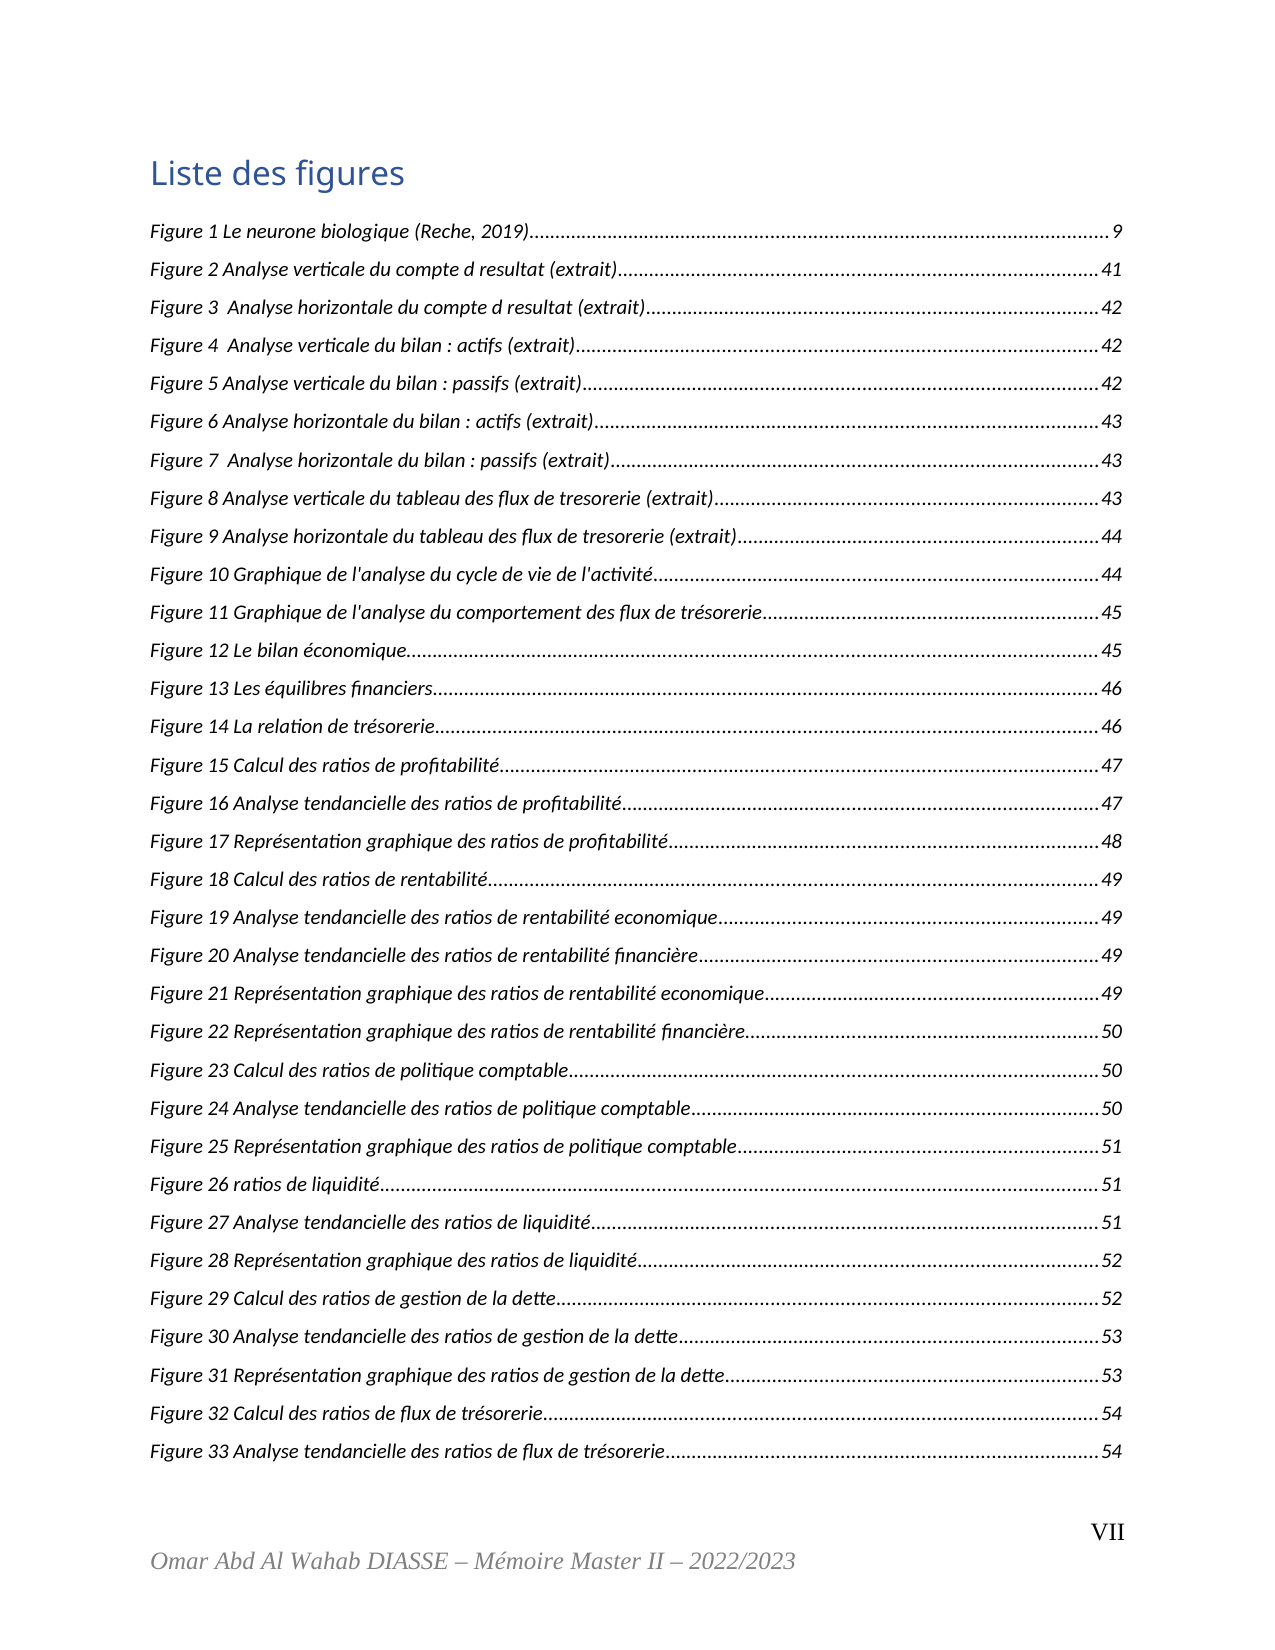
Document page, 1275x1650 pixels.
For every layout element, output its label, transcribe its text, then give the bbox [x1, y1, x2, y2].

text Figure 19 Analyse tendancielle des ratios de rentabilité economique 49 [150, 904, 1125, 930]
text Figure 27 Analyse tendancielle des ratios de liquidité 51 [150, 1209, 1125, 1235]
text Figure 5 Analyse verticale du bilan : passifs (extrait) 42 [150, 371, 1125, 396]
text Figure 15 Calcul des ratios de profitabilité 47 [150, 752, 1125, 777]
text Figure 20 Analyse tendancielle des ratios de rentabilité financière 49 [150, 942, 1125, 968]
text Figure 7 Analyse horizontale du bilan : passifs (extrait) 43 [150, 447, 1125, 472]
text Figure 24 Analyse tendancielle des ratios de politique comptable 50 [150, 1095, 1125, 1120]
text Figure 26 ratios de liquidité 51 [150, 1171, 1125, 1197]
text Figure 13 Les équilibres financiers 46 [150, 676, 1125, 701]
text Figure 18 Calcul des ratios de rentabilité 49 [150, 866, 1125, 892]
text Figure 10 Graphique de l'analyse du cycle de vie de l'activité 44 [150, 561, 1125, 587]
text Figure 9 Analyse horizontale du tableau des flux de tresorerie (extrait) 44 [150, 523, 1125, 548]
text Figure 2 Analyse verticale du compte d resultat (extrait) 41 [150, 256, 1125, 282]
text Figure 1 Le neurone biologique (Reche, 2019) 9 [150, 218, 1125, 243]
subtitle Liste des figures [150, 150, 1125, 195]
text Figure 3 Analyse horizontale du compte d resultat (extrait) 42 [150, 294, 1125, 320]
text Figure 17 Représentation graphique des ratios de profitabilité 48 [150, 828, 1125, 853]
text Figure 22 Représentation graphique des ratios de rentabilité financière 50 [150, 1019, 1125, 1044]
text Figure 23 Calcul des ratios de politique comptable 50 [150, 1057, 1125, 1082]
text Figure 12 Le bilan économique 45 [150, 637, 1125, 663]
text Figure 8 Analyse verticale du tableau des flux de tresorerie (extrait) 43 [150, 485, 1125, 510]
text Figure 30 Analyse tendancielle des ratios de gestion de la dette 53 [150, 1324, 1125, 1349]
text Figure 28 Représentation graphique des ratios de liquidité 52 [150, 1247, 1125, 1273]
text Figure 33 Analyse tendancielle des ratios de flux de trésorerie 54 [150, 1438, 1125, 1463]
text Figure 21 Représentation graphique des ratios de rentabilité economique 49 [150, 981, 1125, 1006]
text Figure 31 Représentation graphique des ratios de gestion de la dette 53 [150, 1362, 1125, 1387]
text Figure 29 Calcul des ratios de gestion de la dette 52 [150, 1286, 1125, 1311]
text Figure 11 Graphique de l'analyse du comportement des flux de trésorerie 45 [150, 599, 1125, 625]
text Figure 16 Analyse tendancielle des ratios de profitabilité 47 [150, 790, 1125, 815]
text Figure 4 Analyse verticale du bilan : actifs (extrait) 42 [150, 332, 1125, 358]
text Figure 25 Représentation graphique des ratios de politique comptable 51 [150, 1133, 1125, 1158]
text Figure 14 La relation de trésorerie 46 [150, 714, 1125, 739]
text Figure 32 Calcul des ratios de flux de trésorerie 54 [150, 1400, 1125, 1425]
text Figure 6 Analyse horizontale du bilan : actifs (extrait) 43 [150, 409, 1125, 434]
